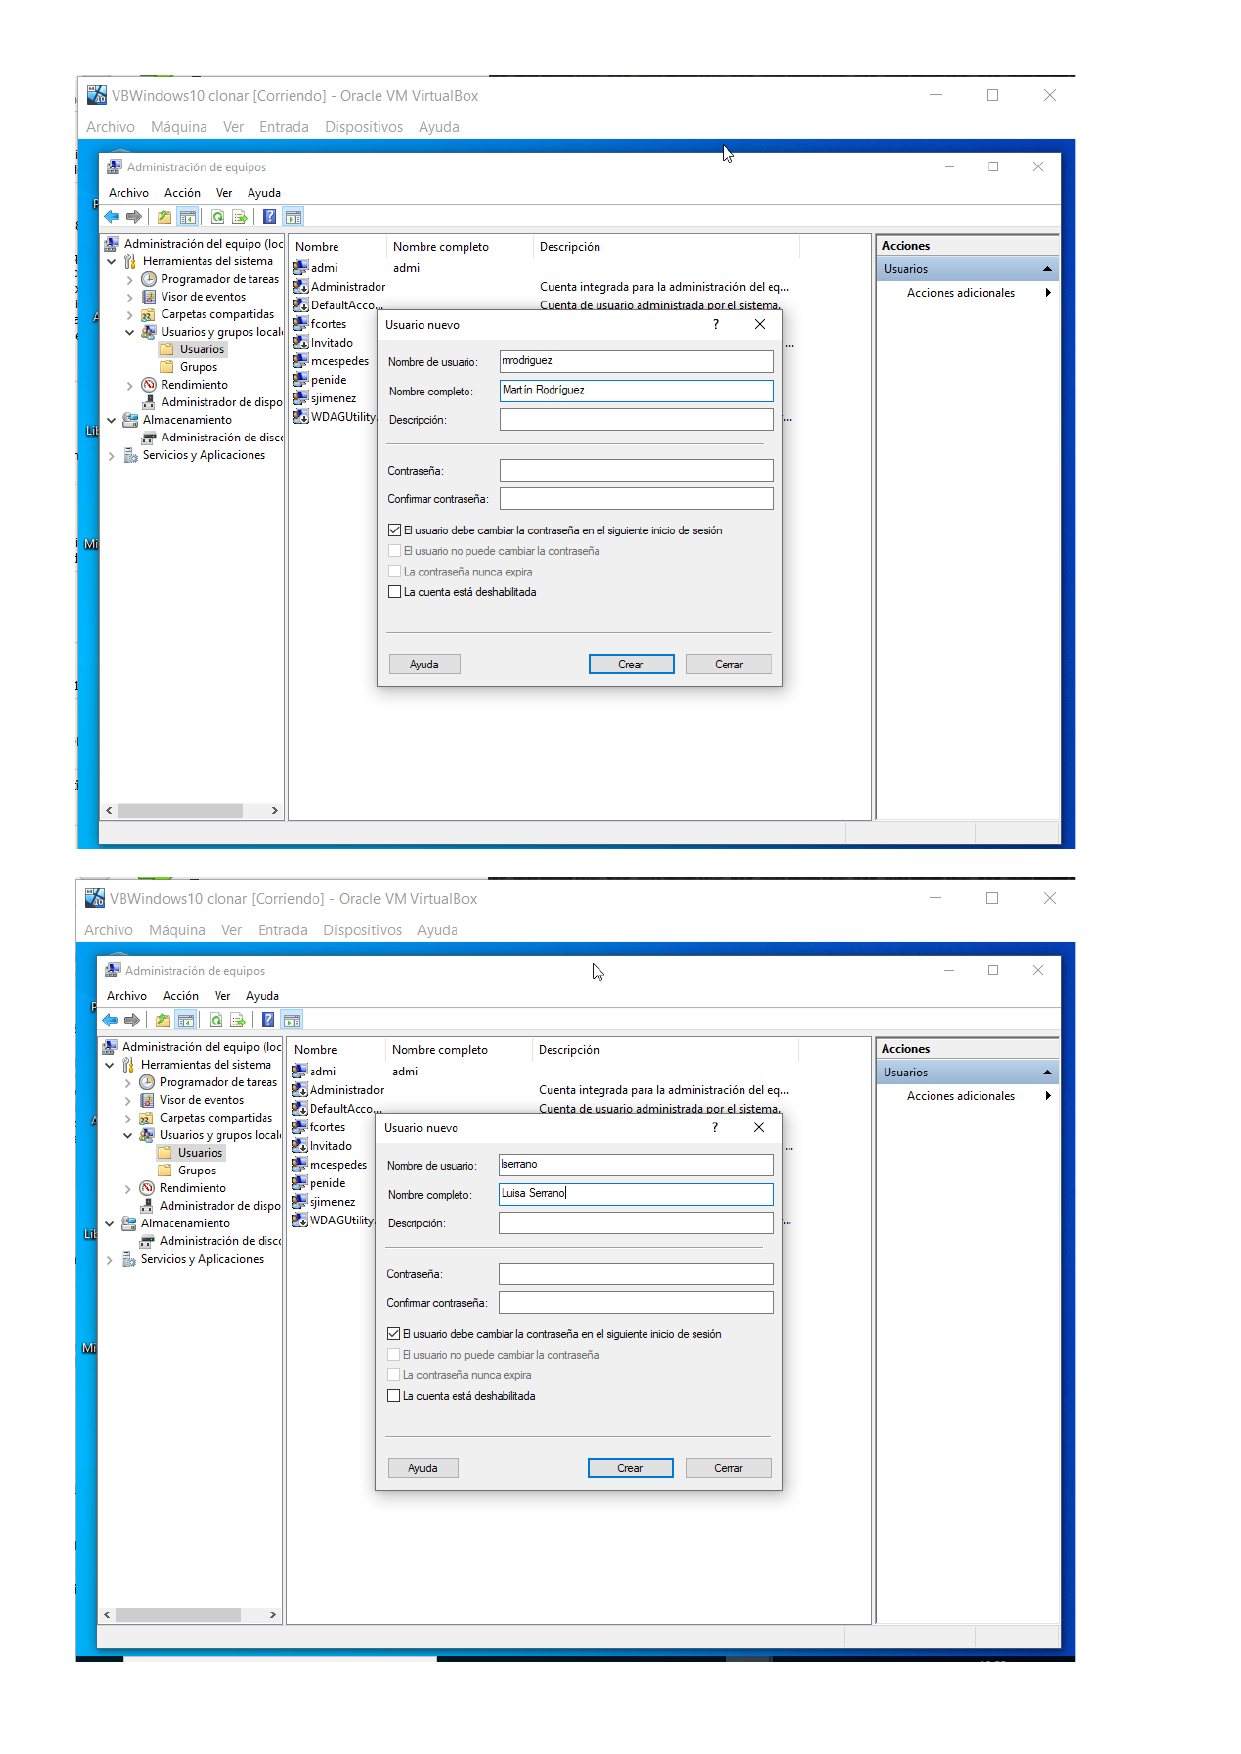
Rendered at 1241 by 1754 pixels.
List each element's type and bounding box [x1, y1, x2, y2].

picture [75, 877, 1076, 1662]
picture [75, 1000, 87, 1005]
picture [75, 75, 1076, 849]
